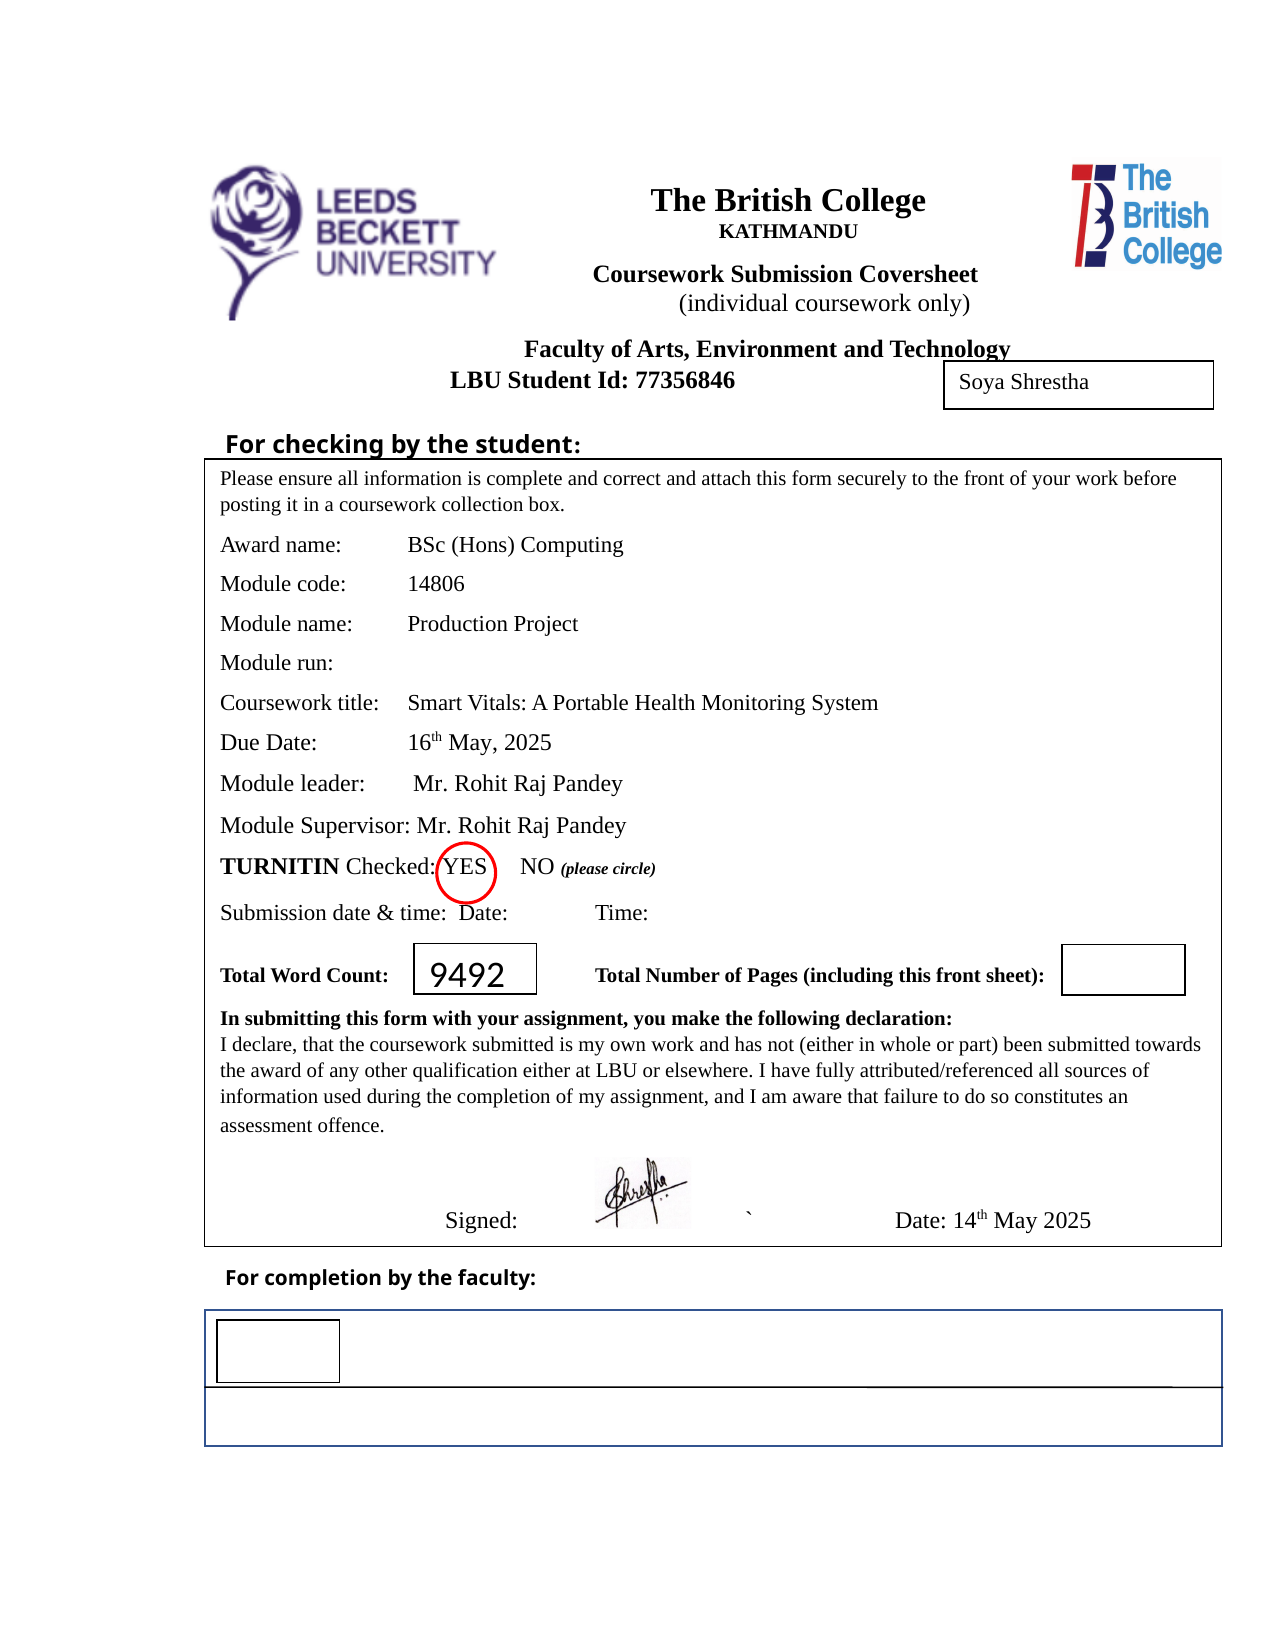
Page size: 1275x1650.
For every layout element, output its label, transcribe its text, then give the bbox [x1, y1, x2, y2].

text Coursework Submission Coversheet (individual coursework only) [504, 259, 1125, 317]
text For checking by the student: [225, 427, 1125, 458]
text The British College [504, 181, 1071, 219]
text Faculty of Arts, Environment and Technology LBU Student Id: 77356846 [225, 334, 1125, 393]
picture [198, 161, 504, 324]
picture [594, 1157, 692, 1229]
text For completion by the faculty: [225, 1263, 1125, 1291]
text KATHMANDU [504, 219, 1071, 243]
